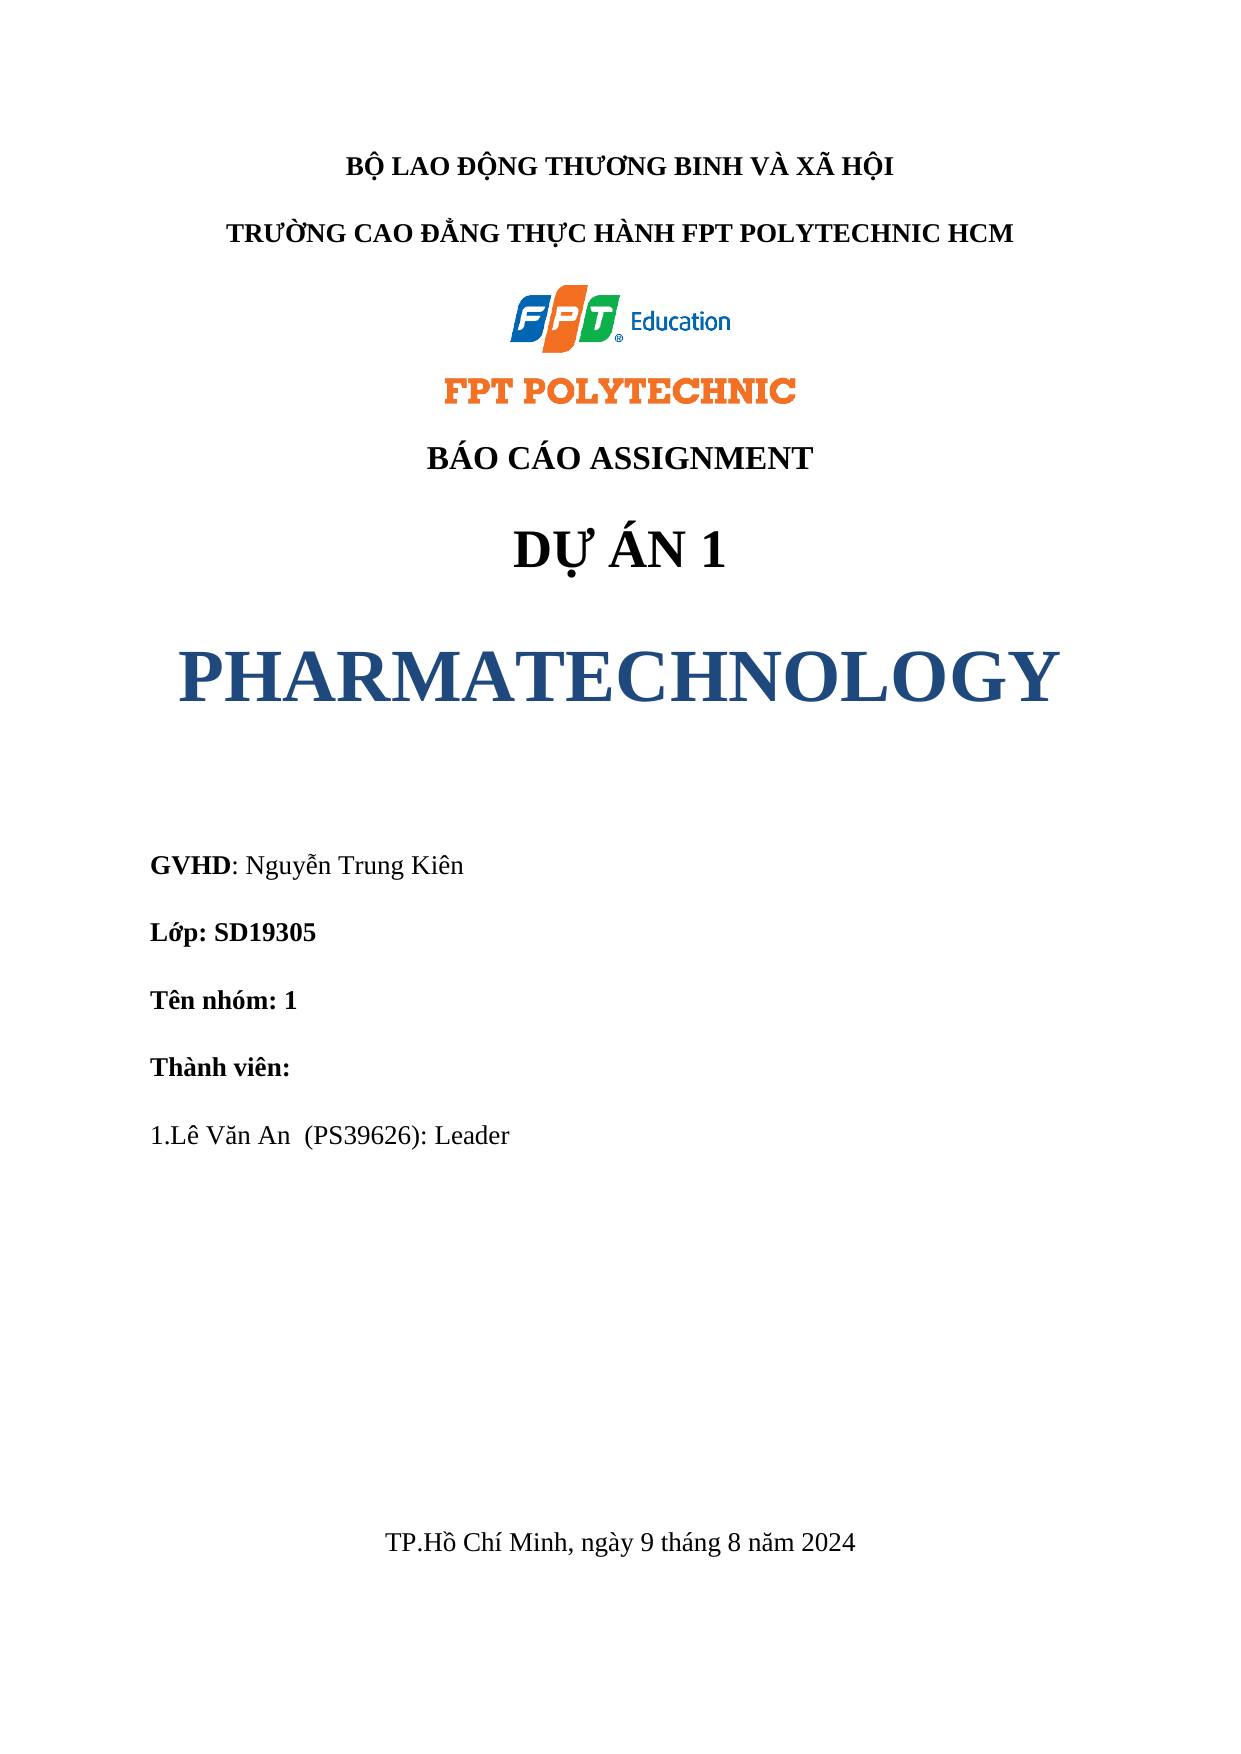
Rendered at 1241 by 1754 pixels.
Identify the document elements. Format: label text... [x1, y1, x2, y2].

text TP.Hồ Chí Minh, ngày 9 tháng 8 năm 2024 [150, 1526, 1090, 1557]
text Lớp: SD19305 [150, 916, 1090, 948]
text GVHD: Nguyễn Trung Kiên [150, 849, 1090, 880]
text BÁO CÁO ASSIGNMENT [150, 439, 1090, 477]
text DỰ ÁN 1 [150, 517, 1090, 579]
text TRƯỜNG CAO ĐẲNG THỰC HÀNH FPT POLYTECHNIC HCM [150, 217, 1090, 249]
text BỘ LAO ĐỘNG THƯƠNG BINH VÀ XÃ HỘI [150, 150, 1090, 181]
text Thành viên: [150, 1051, 1090, 1083]
text 1.Lê Văn An (PS39626): Leader [150, 1119, 1090, 1150]
picture [444, 285, 796, 404]
text Tên nhóm: 1 [150, 984, 1090, 1015]
text PHARMATECHNOLOGY [150, 631, 1090, 717]
